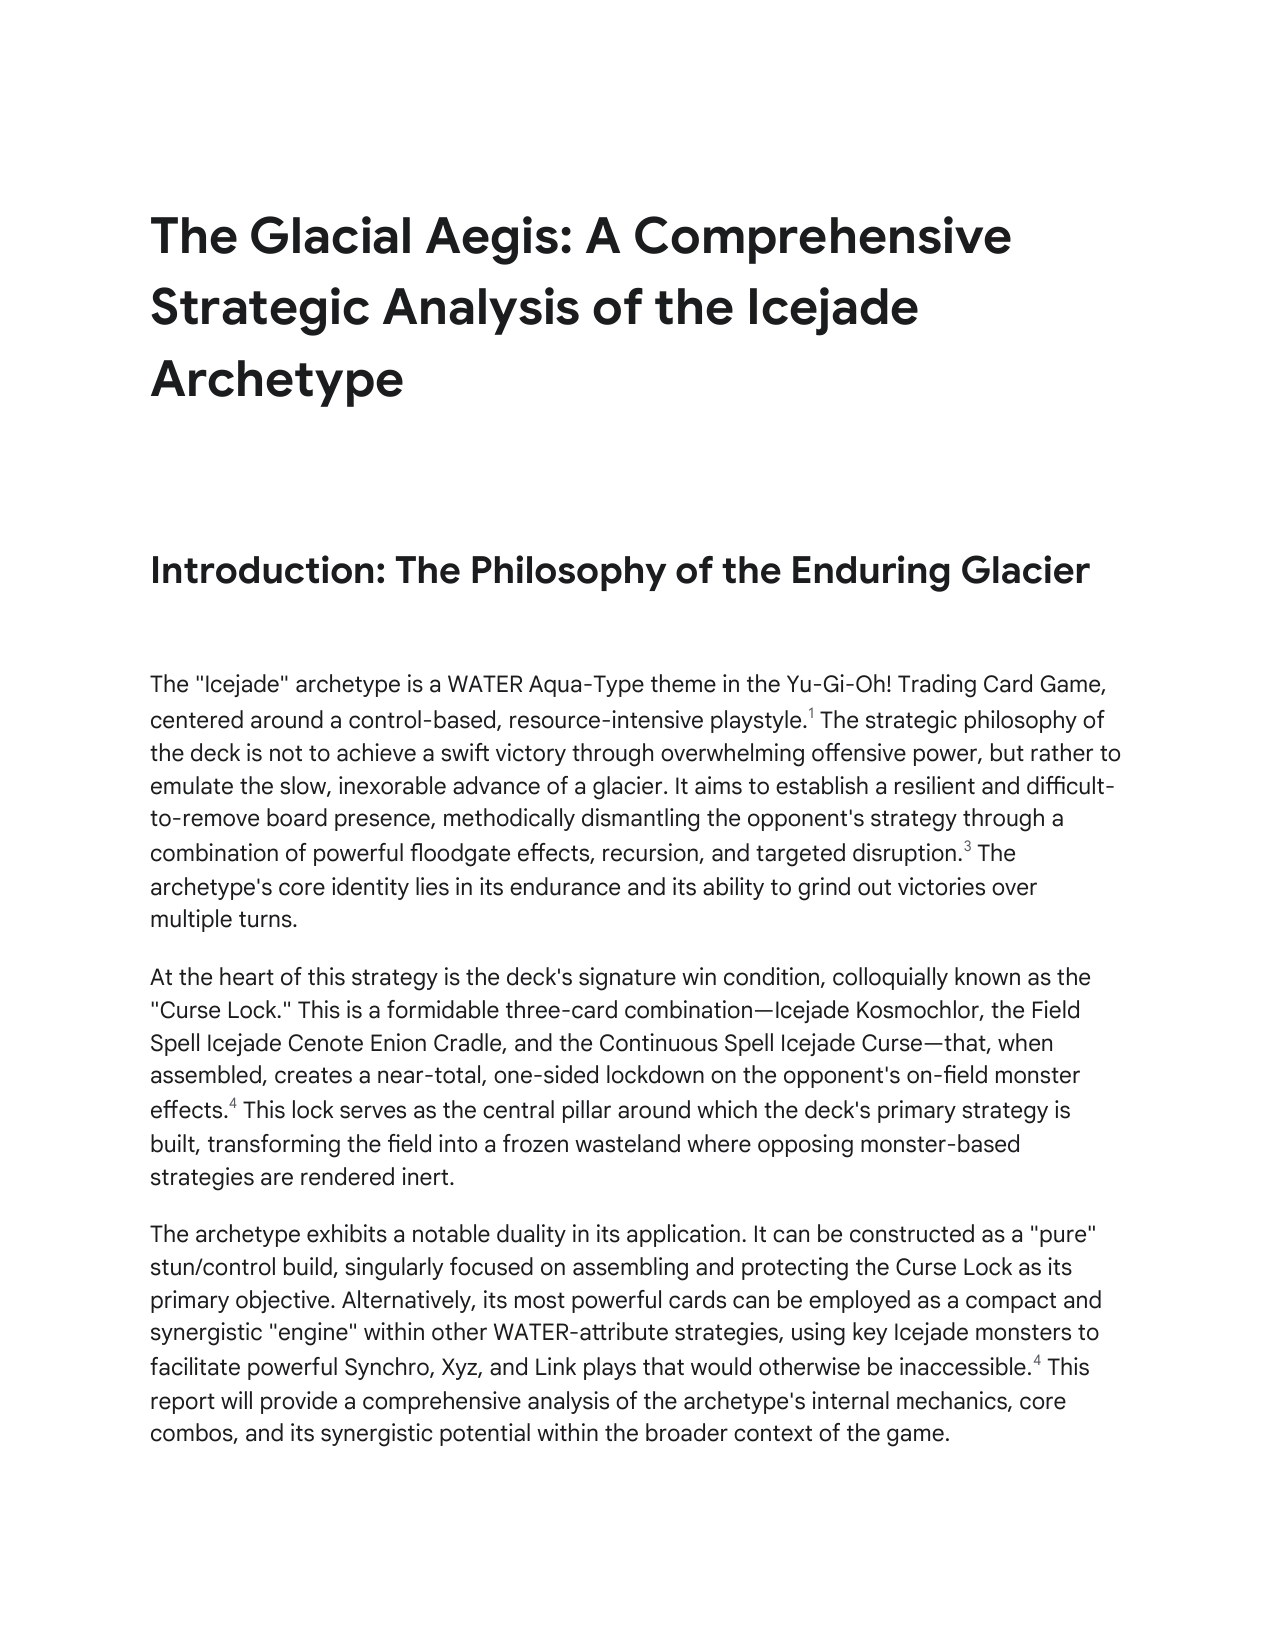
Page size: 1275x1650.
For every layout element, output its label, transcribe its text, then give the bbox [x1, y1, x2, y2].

text The archetype exhibits a notable duality in its application. It can be constructed as a "pure" stun/control build, singularly focused on assembling and protecting the Curse Lock as its primary objective. Alternatively, its most powerful cards can be employed as a compact and synergistic "engine" within other WATER-attribute strategies, using key Icejade monsters to facilitate powerful Synchro, Xyz, and Link plays that would otherwise be inaccessible.4 This report will provide a comprehensive analysis of the archetype's internal mechanics, core combos, and its synergistic potential within the broader context of the game. [150, 1220, 1125, 1448]
subtitle The Glacial Aegis: A Comprehensive Strategic Analysis of the Icejade Archetype [150, 205, 1125, 410]
subtitle Introduction: The Philosophy of the Enduring Glacier [150, 547, 1125, 594]
text The "Icejade" archetype is a WATER Aqua-Type theme in the Yu-Gi-Oh! Trading Card Game, centered around a control-based, resource-intensive playstyle.1 The strategic philosophy of the deck is not to achieve a swift victory through overwhelming offensive power, but rather to emulate the slow, inexorable advance of a glacier. It aims to establish a resilient and difficult-to-remove board presence, methodically dismantling the opponent's strategy through a combination of powerful floodgate effects, recursion, and targeted disruption.3 The archetype's core identity lies in its endurance and its ability to grind out victories over multiple turns. [150, 671, 1125, 934]
text At the heart of this strategy is the deck's signature win condition, colloquially known as the "Curse Lock." This is a formidable three-card combination—Icejade Kosmochlor, the Field Spell Icejade Cenote Enion Cradle, and the Continuous Spell Icejade Curse—that, when assembled, creates a near-total, one-sided lockdown on the opponent's on-field monster effects.4 This lock serves as the central pillar around which the deck's primary strategy is built, transforming the field into a frozen wasteland where opposing monster-based strategies are rendered inert. [150, 963, 1125, 1191]
